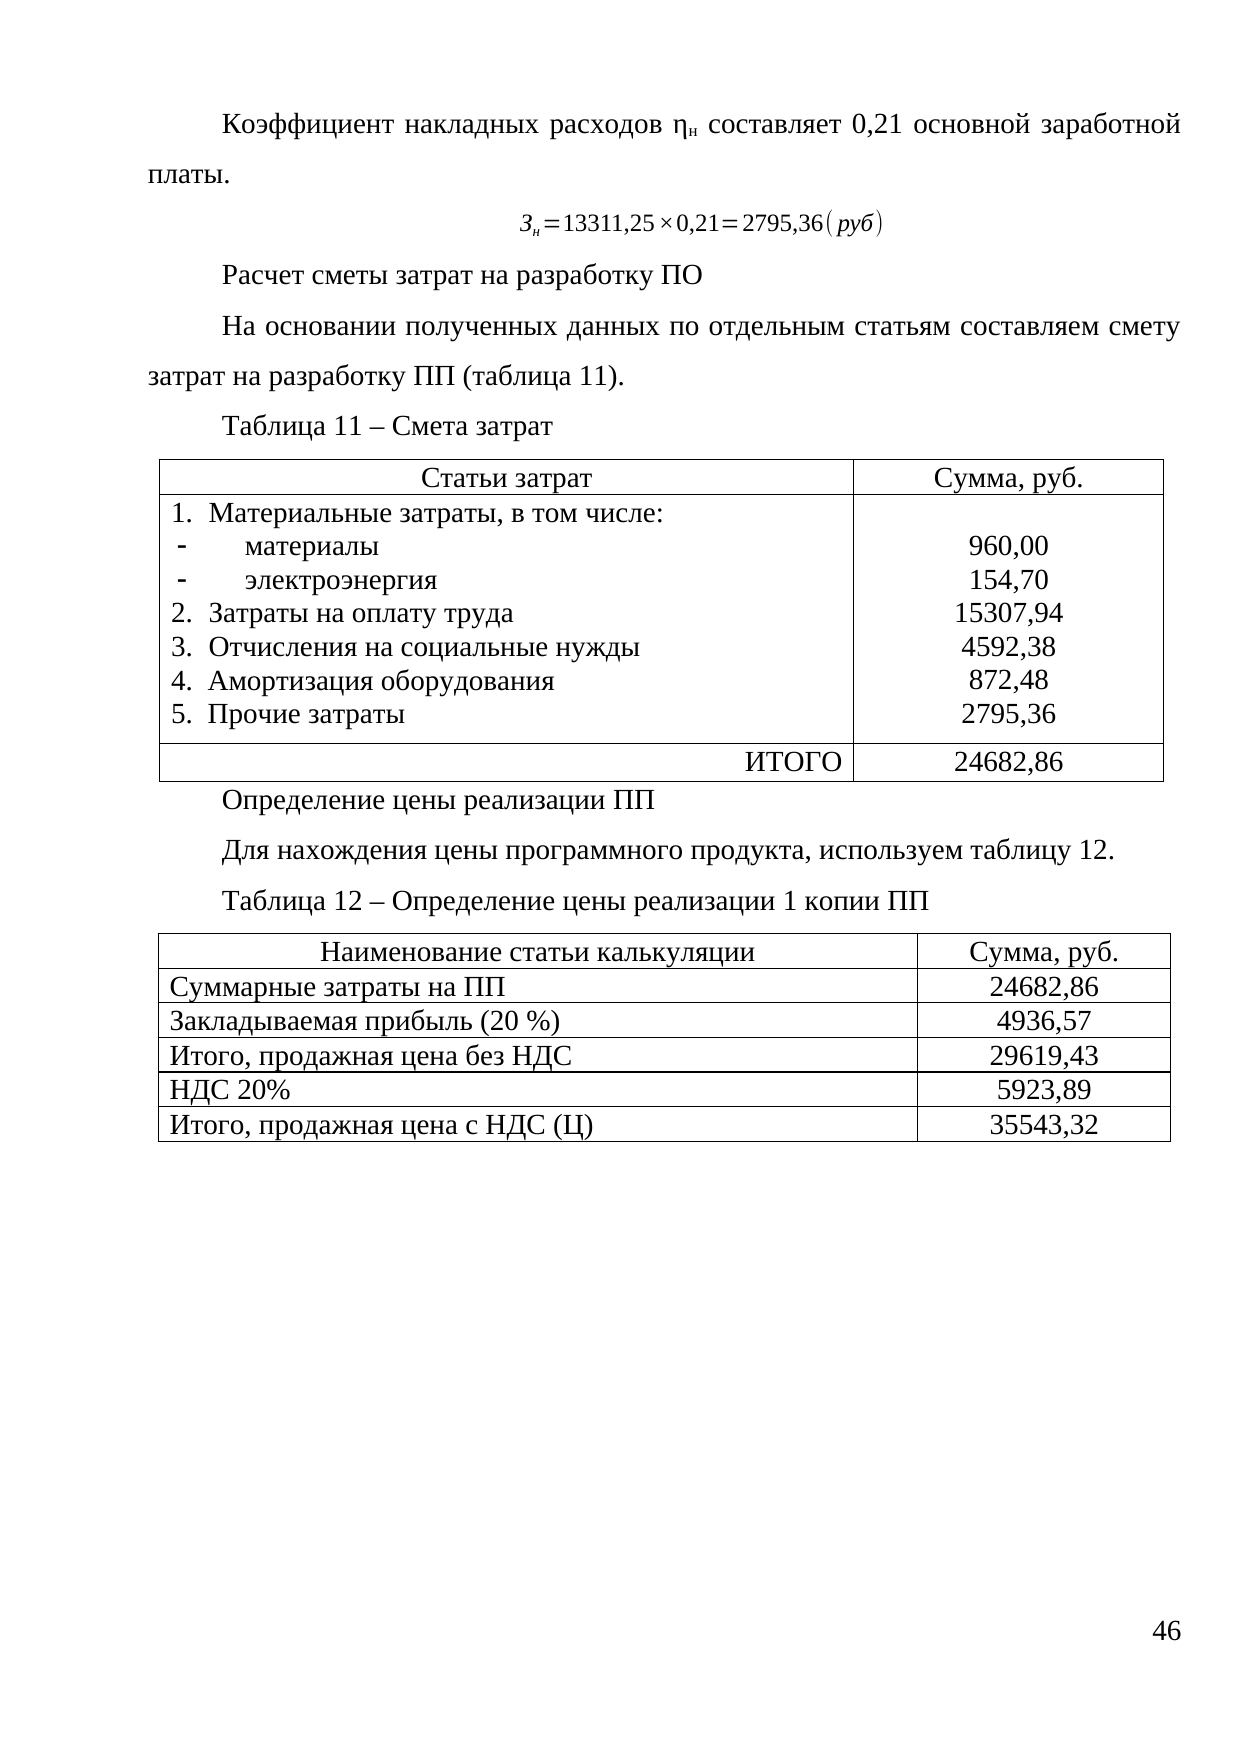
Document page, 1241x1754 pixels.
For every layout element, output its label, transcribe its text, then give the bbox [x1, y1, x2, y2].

table_header Сумма, руб. [918, 934, 1170, 968]
table_header Сумма, руб. [854, 460, 1163, 494]
text Для нахождения цены программного продукта, используем таблицу 12. [148, 832, 1181, 866]
table_cell ИТОГО [160, 744, 853, 781]
table_cell Итого, продажная цена с НДС (Ц) [159, 1107, 917, 1141]
text Определение цены реализации ПП [148, 782, 1181, 816]
table_header Наименование статьи калькуляции [159, 934, 917, 968]
text Расчет сметы затрат на разработку ПО [148, 257, 1181, 291]
table_header Статьи затрат [160, 460, 853, 494]
table_cell Итого, продажная цена без НДС [159, 1038, 917, 1071]
table_cell 24682,86 [918, 969, 1170, 1002]
text На основании полученных данных по отдельным статьям составляем смету затрат на разработку ПП (таблица 11). [148, 308, 1181, 391]
table_cell 5923,89 [918, 1073, 1170, 1106]
table_cell 24682,86 [854, 744, 1163, 781]
text Таблица 11 – Смета затрат [148, 408, 1181, 442]
table_cell Суммарные затраты на ПП [159, 969, 917, 1002]
table_cell Материальные затраты, в том числе: материалы электроэнергия Затраты на оплату труда Отчисления на социальные нужды 4. Амортизация оборудования 5. Прочие затраты [160, 495, 853, 743]
text Коэффициент накладных расходов ηн составляет 0,21 основной заработной платы. [148, 106, 1181, 190]
table_cell 960,00 154,70 15307,94 4592,38 872,48 2795,36 [854, 495, 1163, 743]
table_cell 4936,57 [918, 1003, 1170, 1037]
table_cell 29619,43 [918, 1038, 1170, 1071]
table_cell 35543,32 [918, 1107, 1170, 1141]
table_cell НДС 20% [159, 1073, 917, 1106]
table_cell Закладываемая прибыль (20 %) [159, 1003, 917, 1037]
text Таблица 12 – Определение цены реализации 1 копии ПП [148, 883, 1181, 916]
